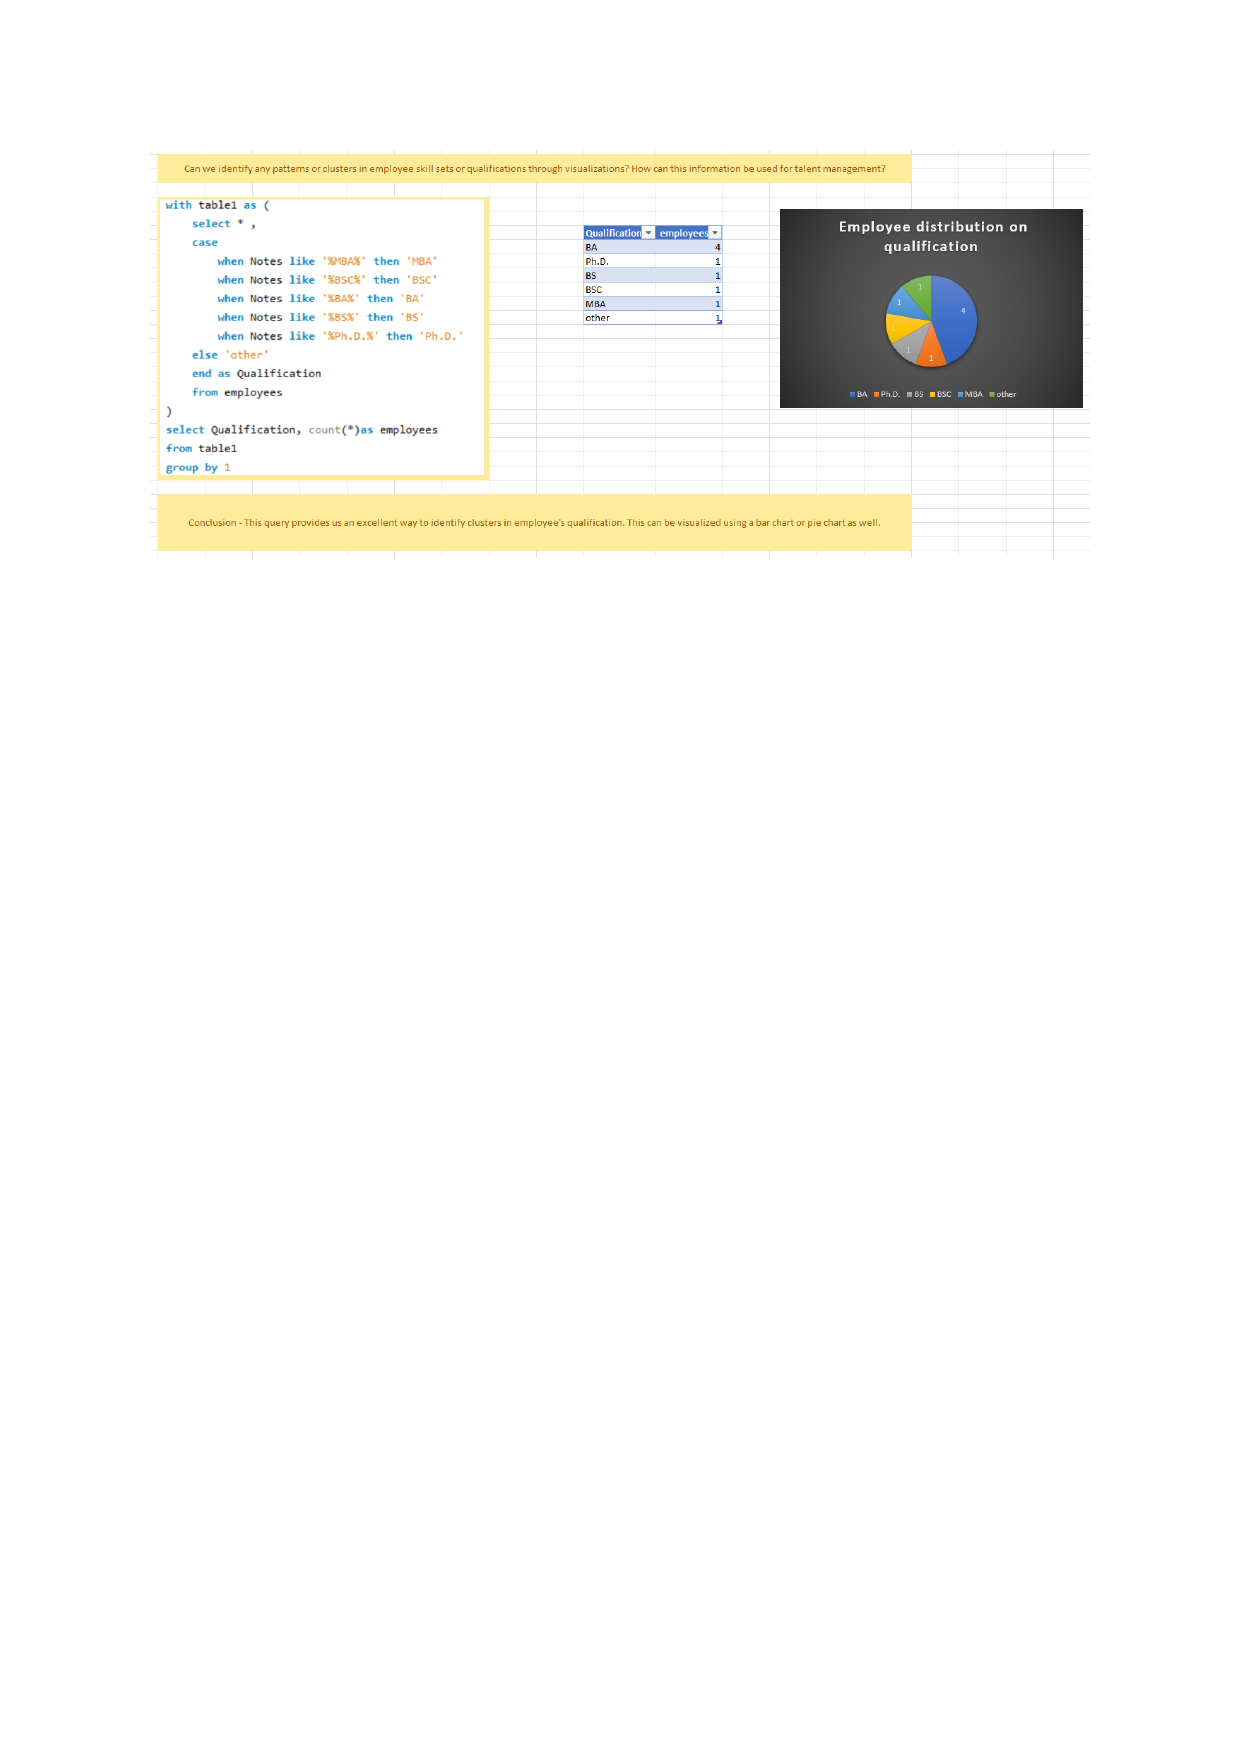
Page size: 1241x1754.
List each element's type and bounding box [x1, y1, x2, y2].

picture [150, 150, 1091, 558]
